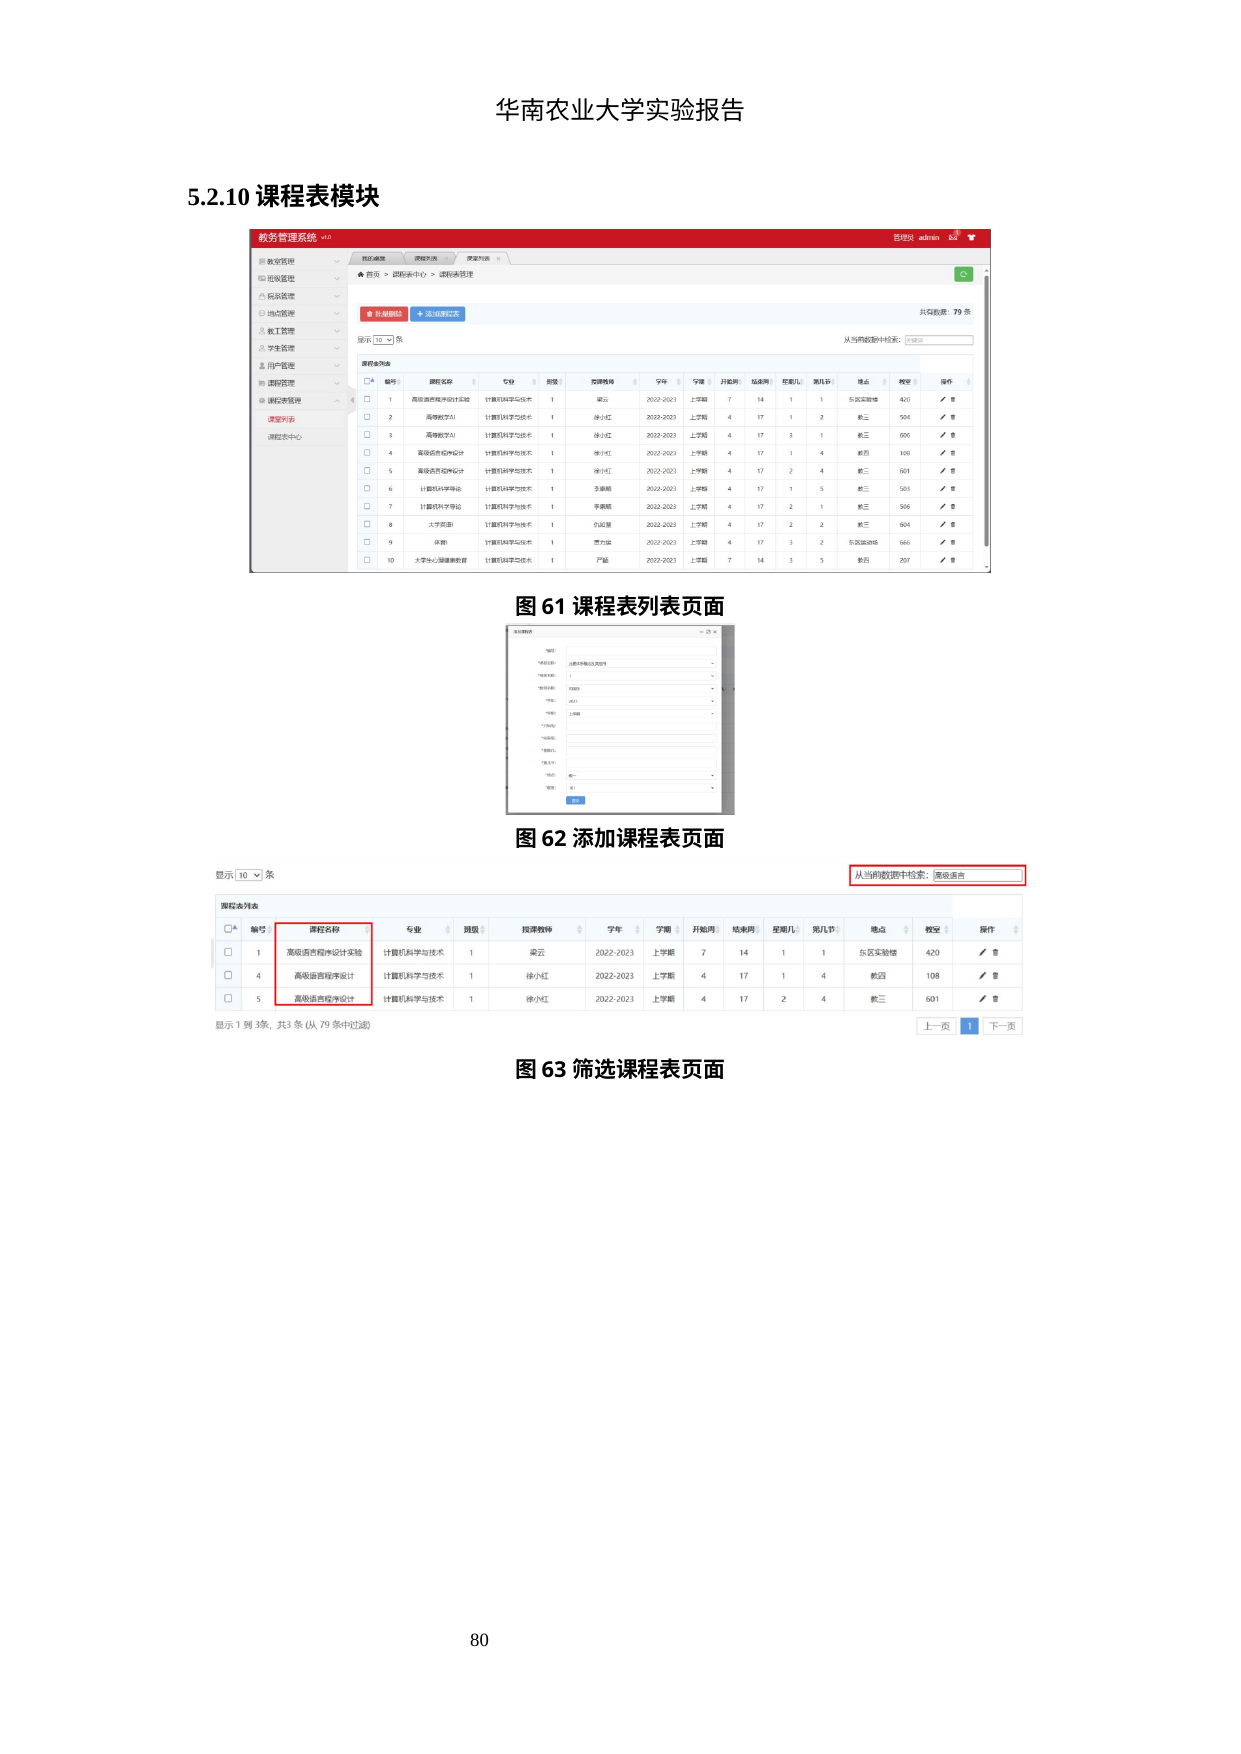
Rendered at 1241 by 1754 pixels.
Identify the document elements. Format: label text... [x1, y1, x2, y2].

text 5.2.10课程表模块 [187, 162, 1053, 227]
picture [505, 623, 735, 815]
picture [211, 855, 1030, 1043]
text 图61 课程表列表页面 [179, 589, 1061, 623]
text 图62 添加课程表页面 [179, 820, 1061, 855]
picture [249, 229, 991, 573]
text 图63 筛选课程表页面 [179, 1052, 1061, 1087]
